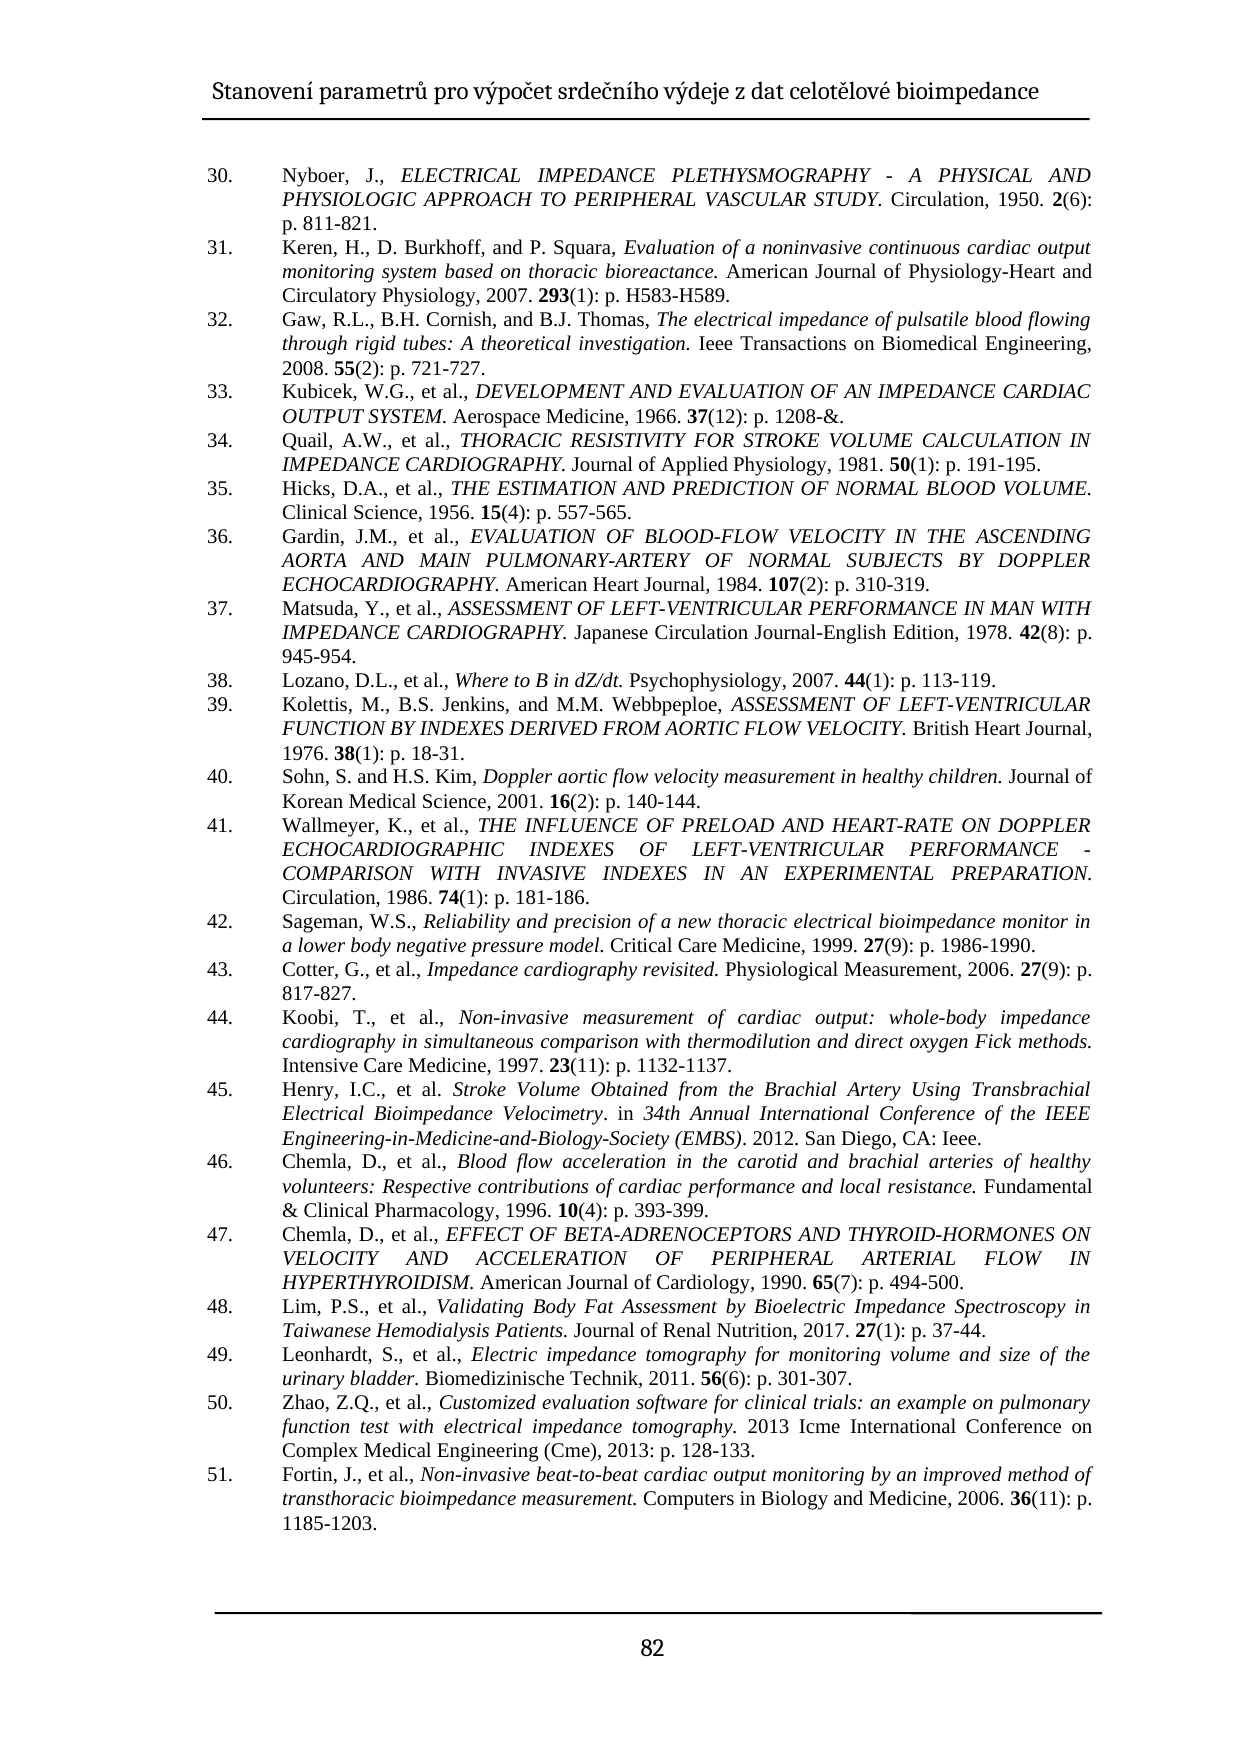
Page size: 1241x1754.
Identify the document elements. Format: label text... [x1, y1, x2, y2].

text 44. Koobi, T., et al., Non-invasive measurement of cardiac output: whole-body impedance cardiography in simultaneous comparison with thermodilution and direct oxygen Fick methods. Intensive Care Medicine, 1997. 23(11): p. 1132-1137. [207, 1005, 1092, 1077]
text 40. Sohn, S. and H.S. Kim, Doppler aortic flow velocity measurement in healthy children. Journal of Korean Medical Science, 2001. 16(2): p. 140-144. [207, 764, 1092, 813]
text 46. Chemla, D., et al., Blood flow acceleration in the carotid and brachial arteries of healthy volunteers: Respective contributions of cardiac performance and local resistance. Fundamental & Clinical Pharmacology, 1996. 10(4): p. 393-399. [207, 1149, 1092, 1222]
text 30. Nyboer, J., ELECTRICAL IMPEDANCE PLETHYSMOGRAPHY - A PHYSICAL AND PHYSIOLOGIC APPROACH TO PERIPHERAL VASCULAR STUDY. Circulation, 1950. 2(6): p. 811-821. [207, 163, 1092, 235]
text 43. Cotter, G., et al., Impedance cardiography revisited. Physiological Measurement, 2006. 27(9): p. 817-827. [207, 957, 1092, 1005]
text 45. Henry, I.C., et al. Stroke Volume Obtained from the Brachial Artery Using Transbrachial Electrical Bioimpedance Velocimetry. in 34th Annual International Conference of the IEEE Engineering-in-Medicine-and-Biology-Society (EMBS). 2012. San Diego, CA: Ieee. [207, 1077, 1092, 1149]
text 38. Lozano, D.L., et al., Where to B in dZ/dt. Psychophysiology, 2007. 44(1): p. 113-119. [207, 668, 1092, 692]
text 49. Leonhardt, S., et al., Electric impedance tomography for monitoring volume and size of the urinary bladder. Biomedizinische Technik, 2011. 56(6): p. 301-307. [207, 1342, 1092, 1390]
text 32. Gaw, R.L., B.H. Cornish, and B.J. Thomas, The electrical impedance of pulsatile blood flowing through rigid tubes: A theoretical investigation. Ieee Transactions on Biomedical Engineering, 2008. 55(2): p. 721-727. [207, 307, 1092, 379]
text 35. Hicks, D.A., et al., THE ESTIMATION AND PREDICTION OF NORMAL BLOOD VOLUME. Clinical Science, 1956. 15(4): p. 557-565. [207, 476, 1092, 524]
text 51. Fortin, J., et al., Non-invasive beat-to-beat cardiac output monitoring by an improved method of transthoracic bioimpedance measurement. Computers in Biology and Medicine, 2006. 36(11): p. 1185-1203. [207, 1462, 1092, 1534]
text 39. Kolettis, M., B.S. Jenkins, and M.M. Webbpeploe, ASSESSMENT OF LEFT-VENTRICULAR FUNCTION BY INDEXES DERIVED FROM AORTIC FLOW VELOCITY. British Heart Journal, 1976. 38(1): p. 18-31. [207, 692, 1092, 764]
text 47. Chemla, D., et al., EFFECT OF BETA-ADRENOCEPTORS AND THYROID-HORMONES ON VELOCITY AND ACCELERATION OF PERIPHERAL ARTERIAL FLOW IN HYPERTHYROIDISM. American Journal of Cardiology, 1990. 65(7): p. 494-500. [207, 1222, 1092, 1294]
text 50. Zhao, Z.Q., et al., Customized evaluation software for clinical trials: an example on pulmonary function test with electrical impedance tomography. 2013 Icme International Conference on Complex Medical Engineering (Cme), 2013: p. 128-133. [207, 1390, 1092, 1462]
text 37. Matsuda, Y., et al., ASSESSMENT OF LEFT-VENTRICULAR PERFORMANCE IN MAN WITH IMPEDANCE CARDIOGRAPHY. Japanese Circulation Journal-English Edition, 1978. 42(8): p. 945-954. [207, 596, 1092, 668]
text 34. Quail, A.W., et al., THORACIC RESISTIVITY FOR STROKE VOLUME CALCULATION IN IMPEDANCE CARDIOGRAPHY. Journal of Applied Physiology, 1981. 50(1): p. 191-195. [207, 428, 1092, 476]
text 42. Sageman, W.S., Reliability and precision of a new thoracic electrical bioimpedance monitor in a lower body negative pressure model. Critical Care Medicine, 1999. 27(9): p. 1986-1990. [207, 909, 1092, 957]
text 48. Lim, P.S., et al., Validating Body Fat Assessment by Bioelectric Impedance Spectroscopy in Taiwanese Hemodialysis Patients. Journal of Renal Nutrition, 2017. 27(1): p. 37-44. [207, 1294, 1092, 1342]
text 41. Wallmeyer, K., et al., THE INFLUENCE OF PRELOAD AND HEART-RATE ON DOPPLER ECHOCARDIOGRAPHIC INDEXES OF LEFT-VENTRICULAR PERFORMANCE - COMPARISON WITH INVASIVE INDEXES IN AN EXPERIMENTAL PREPARATION. Circulation, 1986. 74(1): p. 181-186. [207, 813, 1092, 909]
text 33. Kubicek, W.G., et al., DEVELOPMENT AND EVALUATION OF AN IMPEDANCE CARDIAC OUTPUT SYSTEM. Aerospace Medicine, 1966. 37(12): p. 1208-&. [207, 379, 1092, 428]
text 31. Keren, H., D. Burkhoff, and P. Squara, Evaluation of a noninvasive continuous cardiac output monitoring system based on thoracic bioreactance. American Journal of Physiology-Heart and Circulatory Physiology, 2007. 293(1): p. H583-H589. [207, 235, 1092, 307]
text 36. Gardin, J.M., et al., EVALUATION OF BLOOD-FLOW VELOCITY IN THE ASCENDING AORTA AND MAIN PULMONARY-ARTERY OF NORMAL SUBJECTS BY DOPPLER ECHOCARDIOGRAPHY. American Heart Journal, 1984. 107(2): p. 310-319. [207, 524, 1092, 596]
